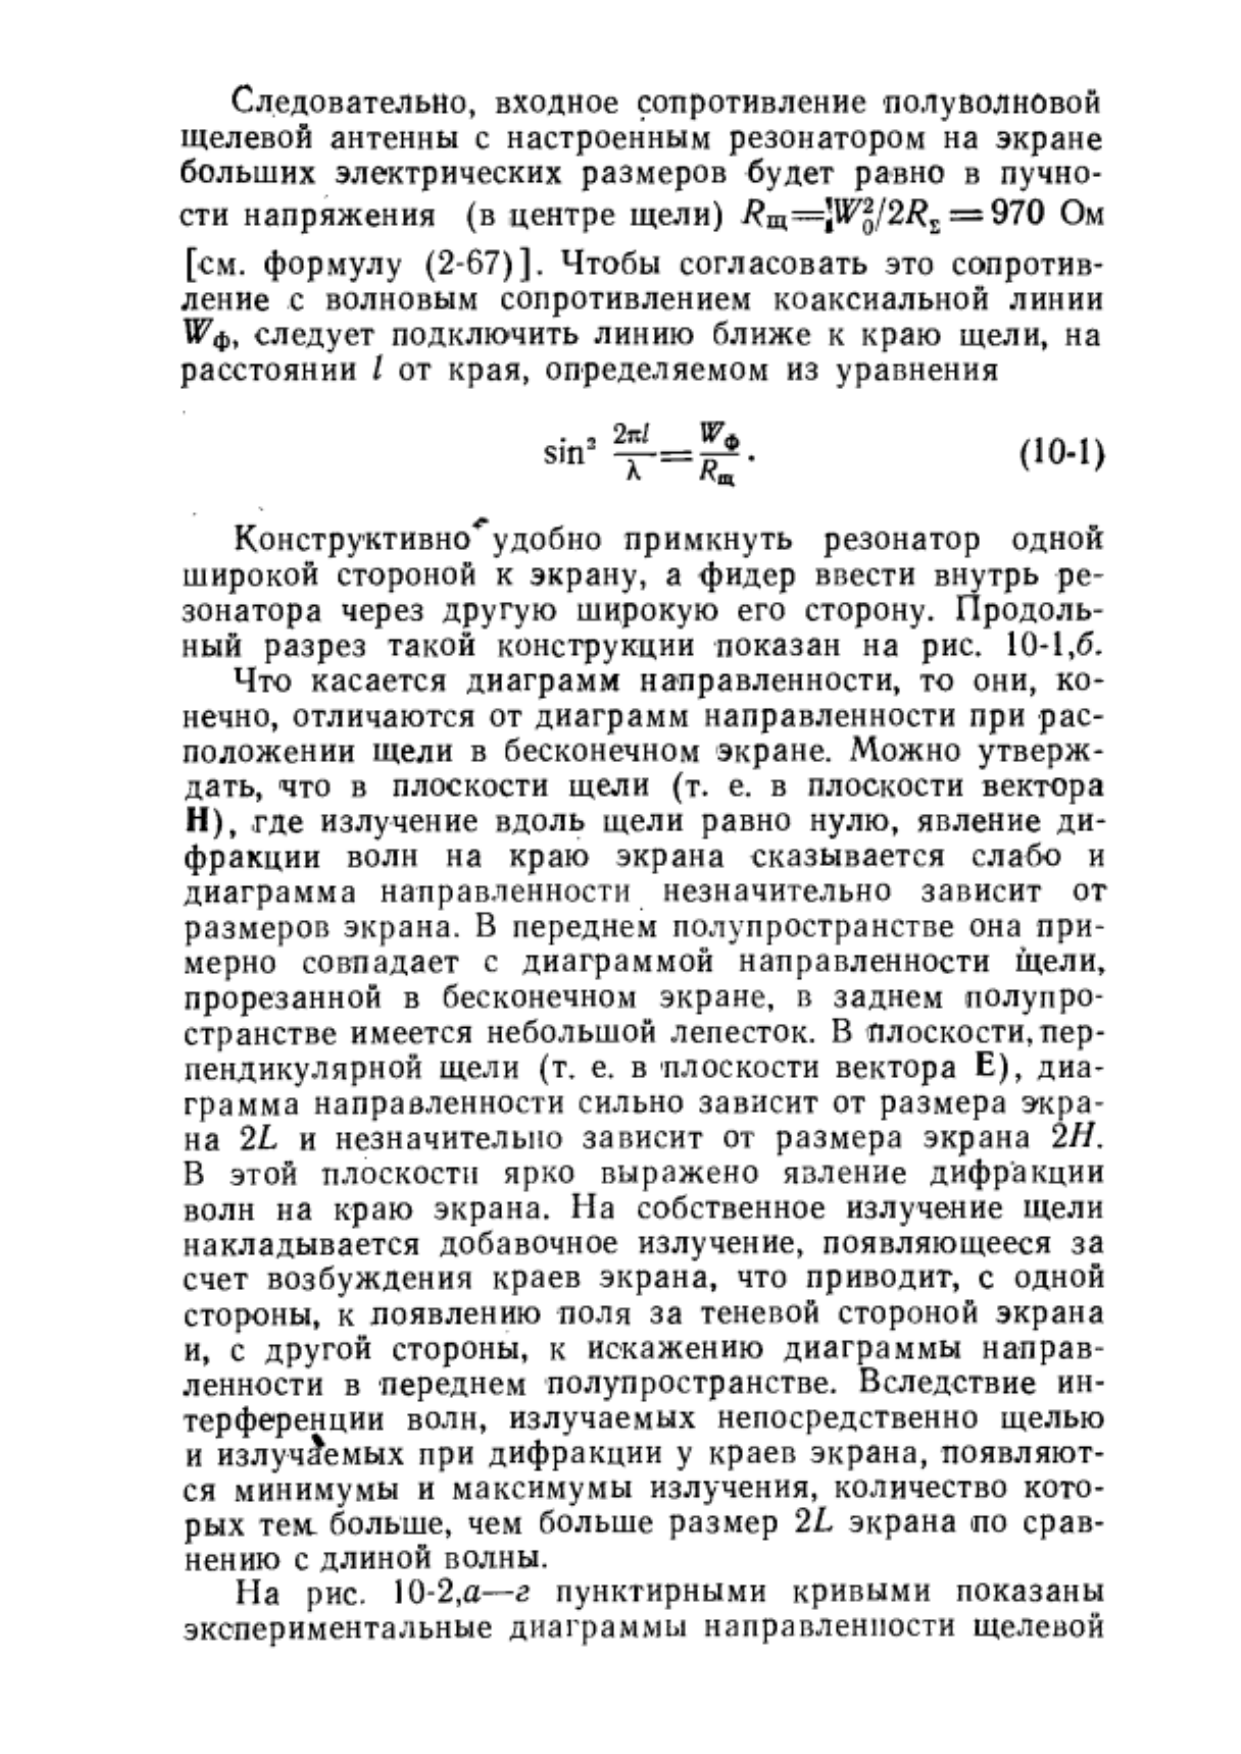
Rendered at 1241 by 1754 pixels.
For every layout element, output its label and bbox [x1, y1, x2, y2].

picture [157, 73, 1143, 1654]
